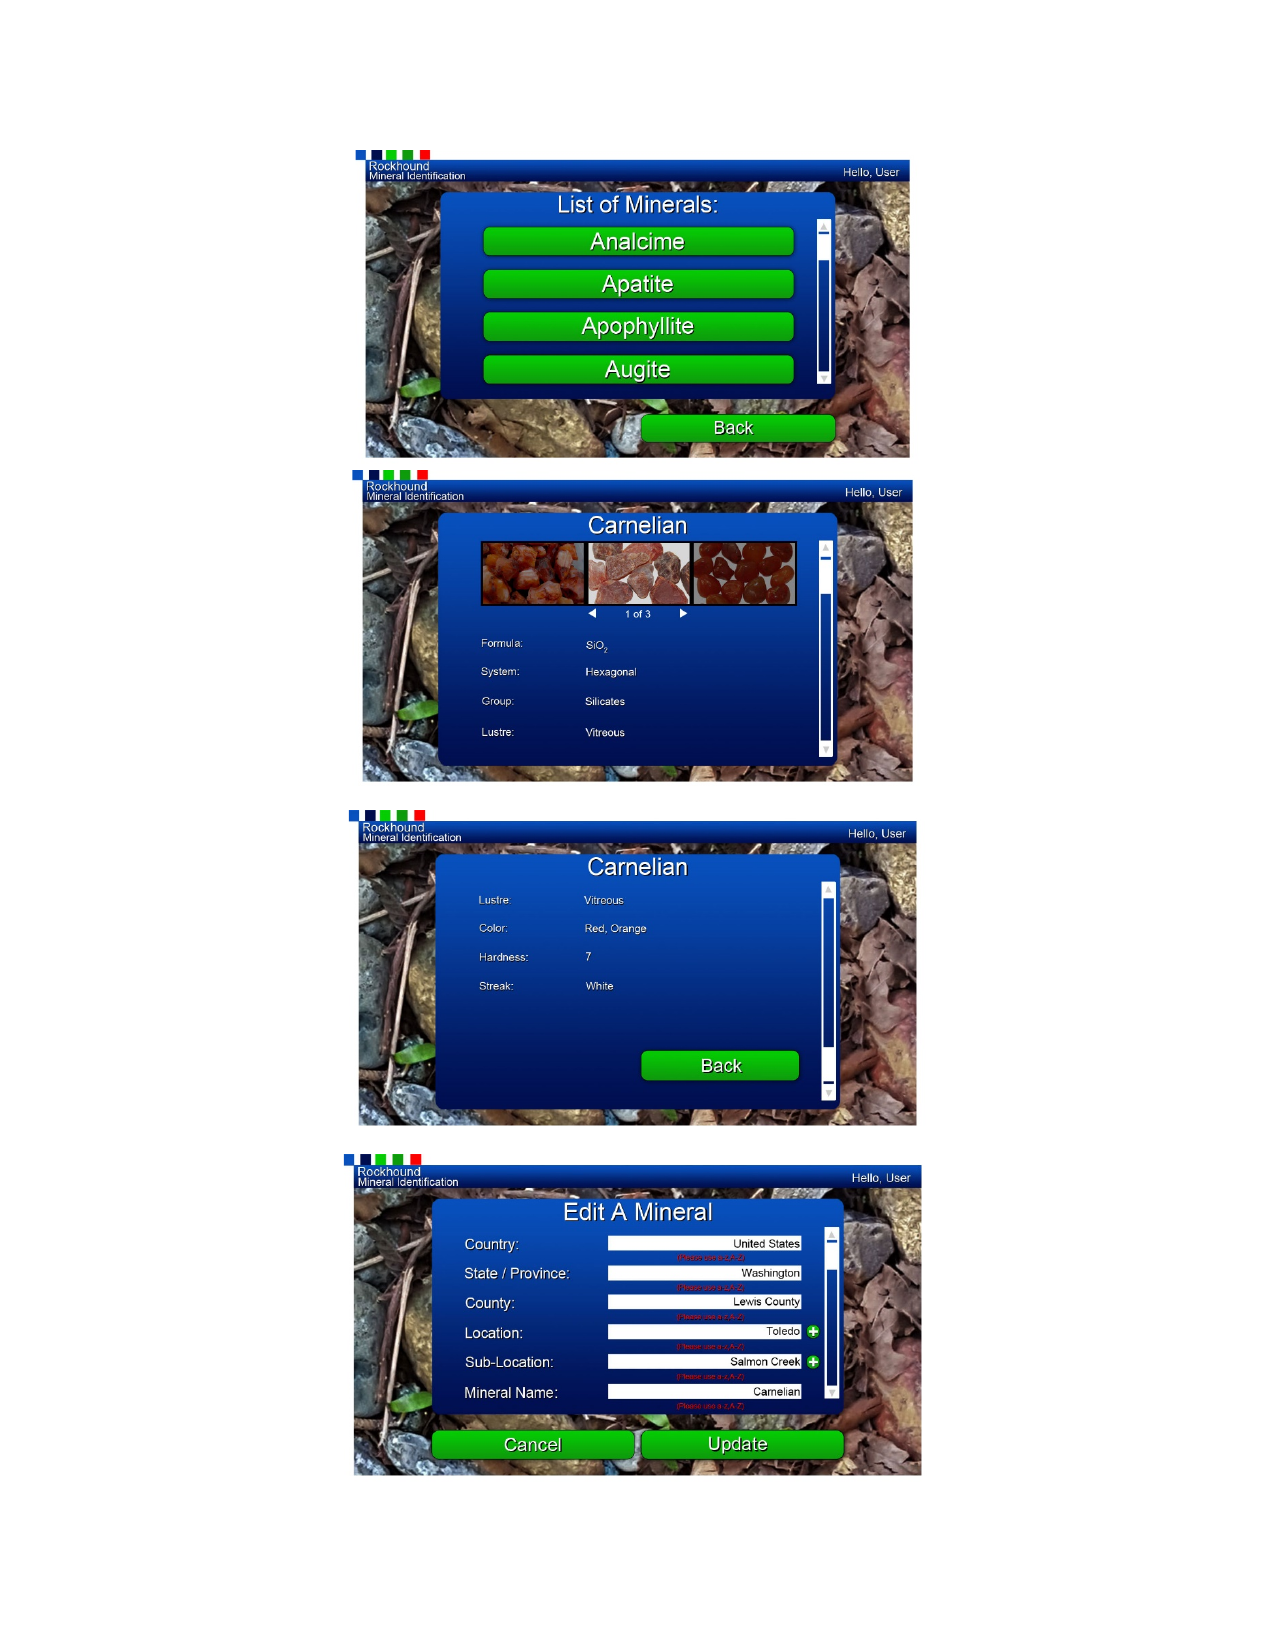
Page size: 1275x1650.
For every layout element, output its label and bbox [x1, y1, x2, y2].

picture [352, 470, 923, 792]
picture [355, 150, 920, 468]
picture [343, 1154, 932, 1486]
picture [348, 810, 927, 1136]
